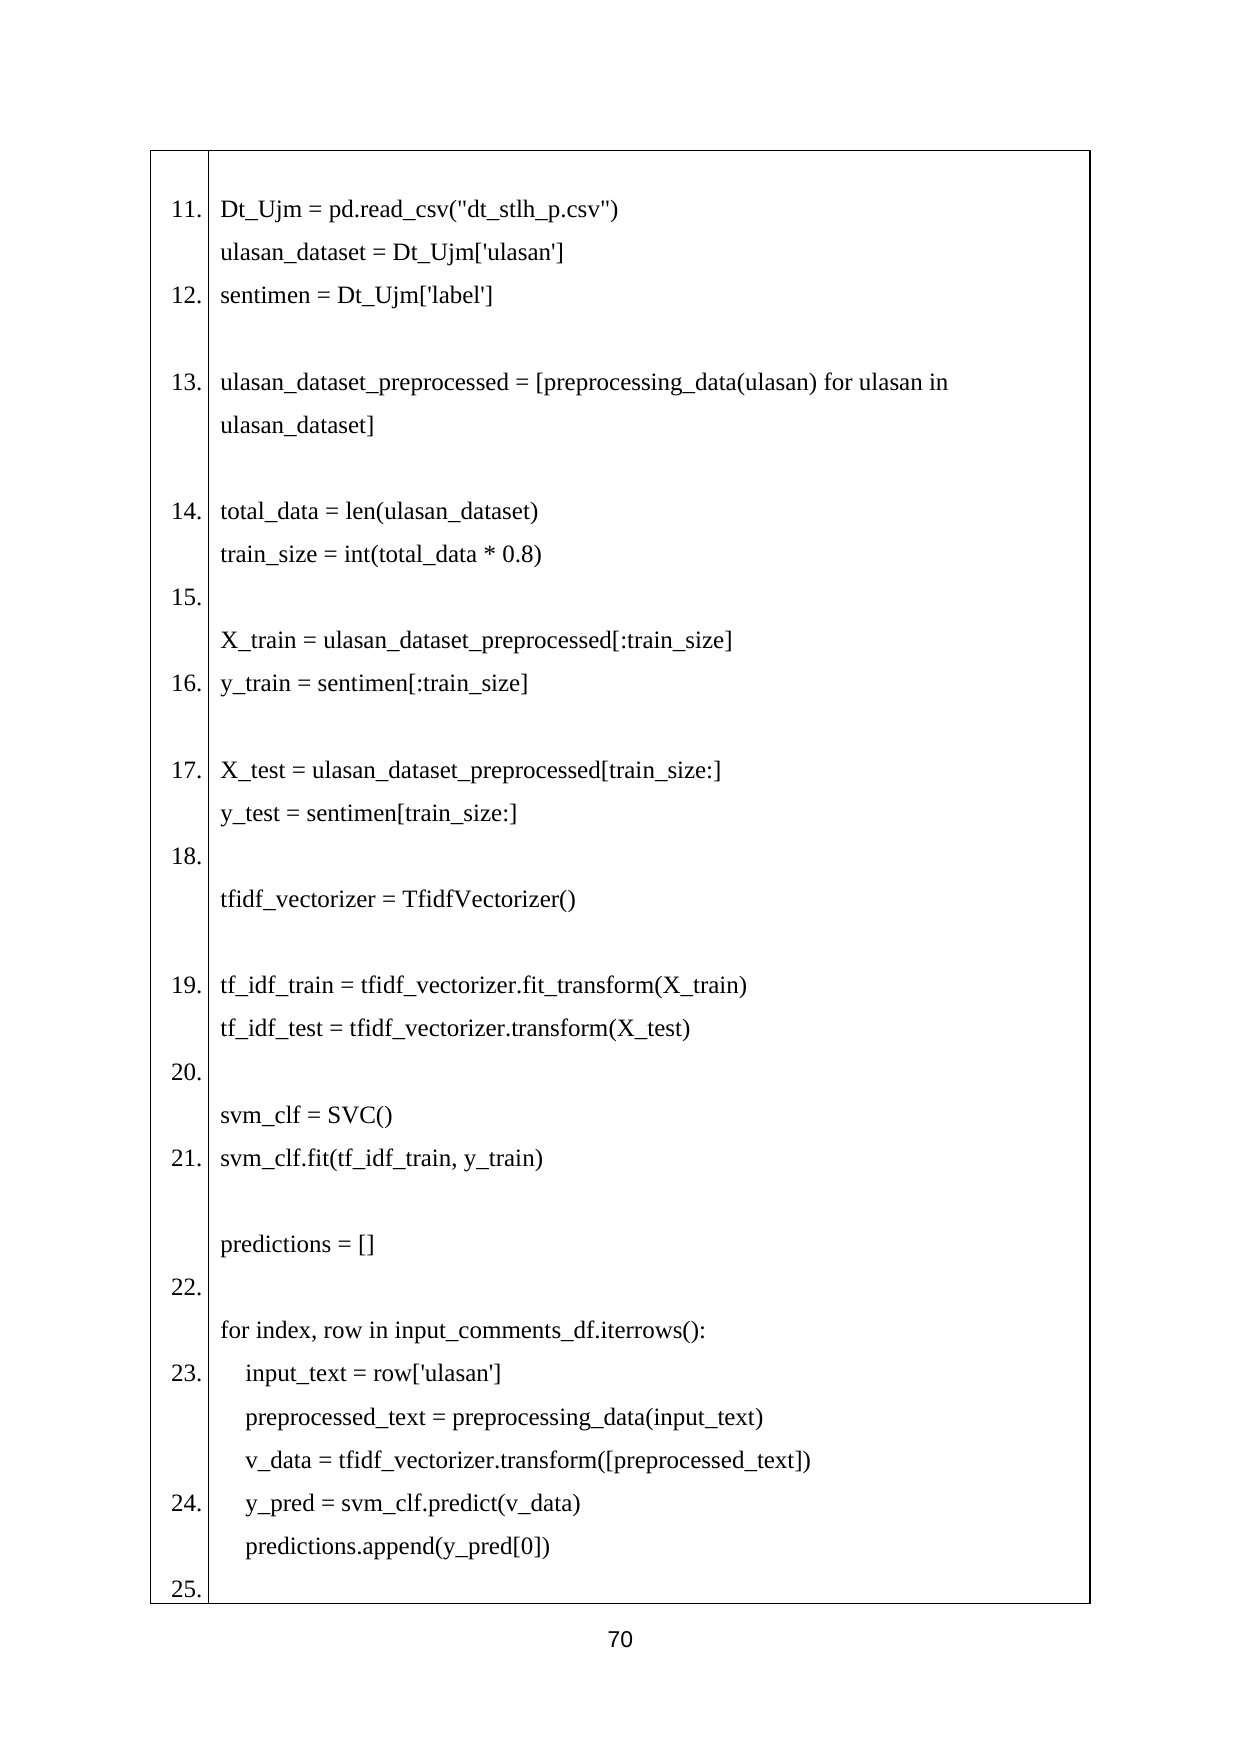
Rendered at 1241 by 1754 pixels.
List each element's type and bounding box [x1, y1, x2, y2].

table_header [209, 151, 1089, 1603]
table_header [151, 151, 208, 1603]
